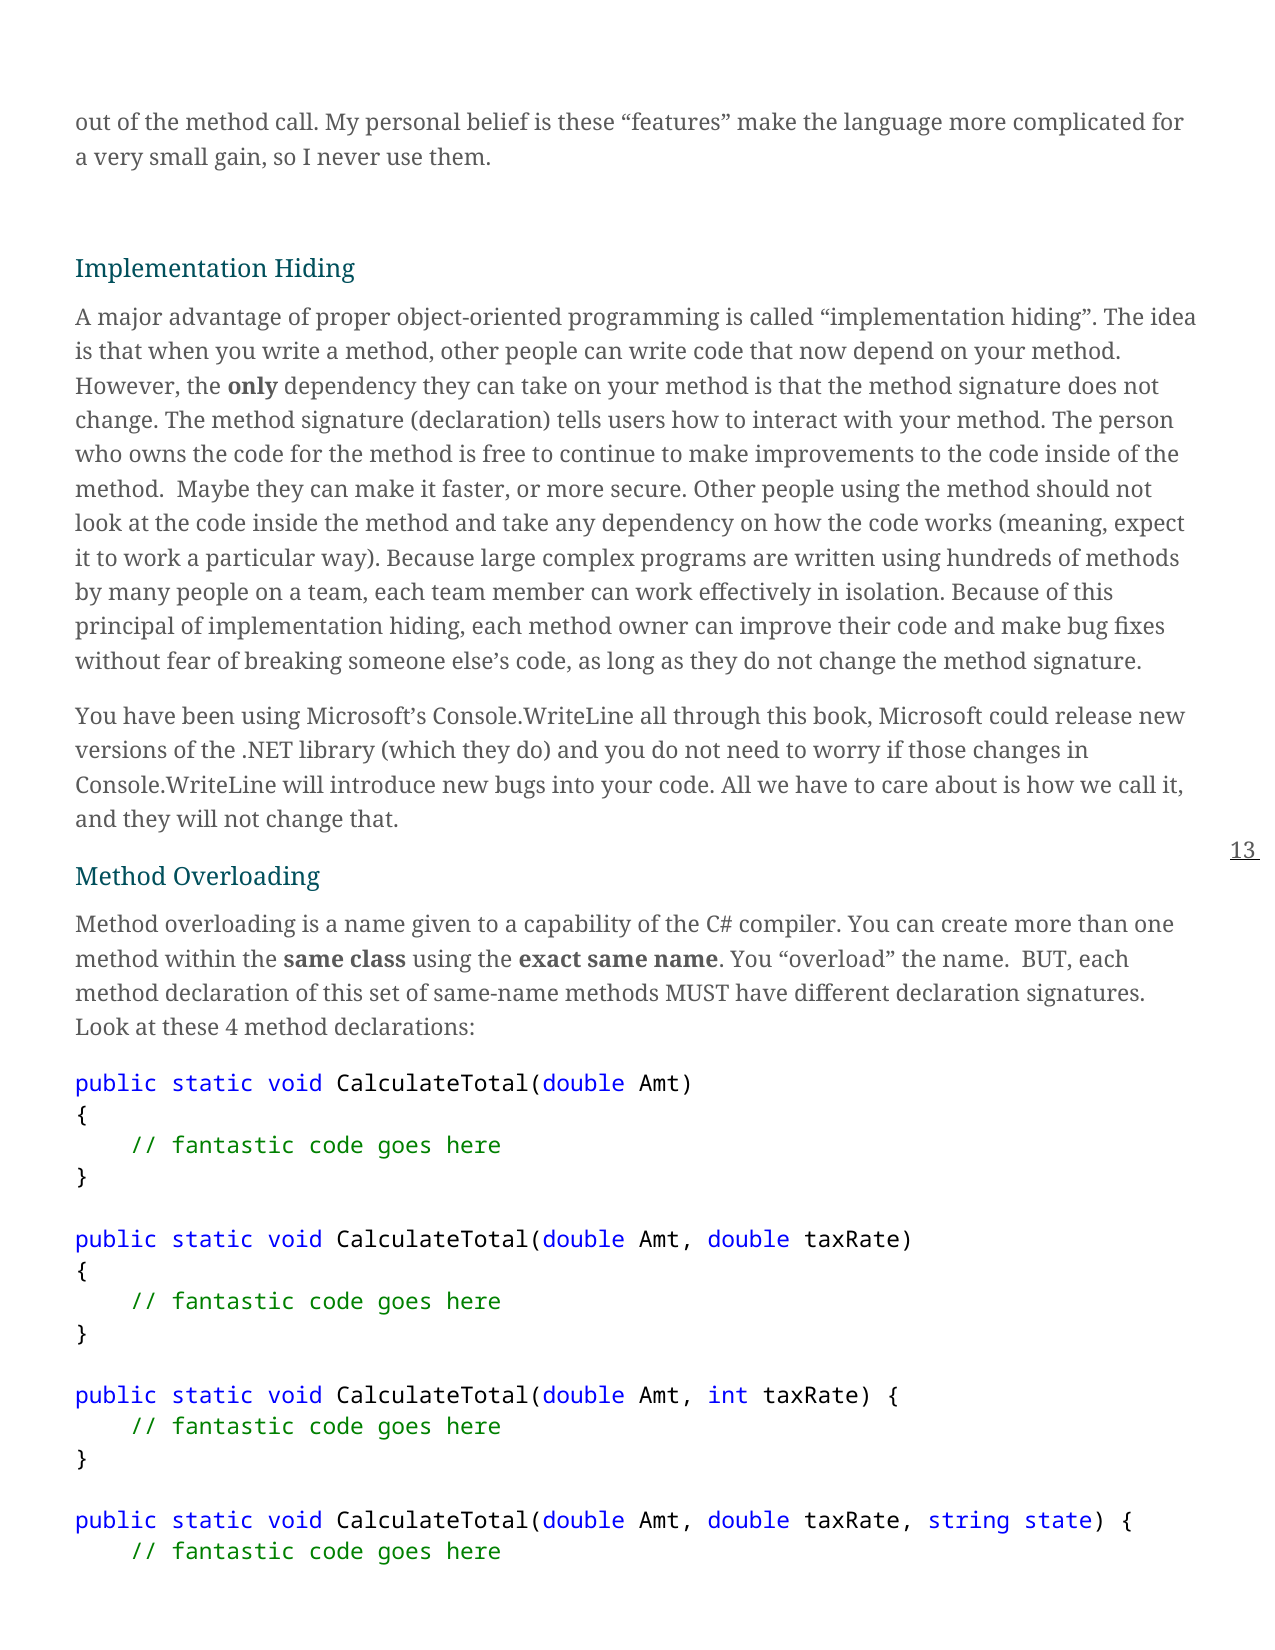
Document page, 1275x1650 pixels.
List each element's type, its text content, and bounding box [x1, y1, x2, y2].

text } [75, 1316, 1200, 1348]
text { [75, 1098, 1200, 1129]
text } [75, 1160, 1200, 1191]
text public static void CalculateTotal(double Amt) [75, 1066, 1200, 1098]
subtitle Method Overloading [75, 858, 1200, 892]
text // fantastic code goes here [157, 1129, 1200, 1160]
text Method overloading is a name given to a capability of the C# compiler. You can create more than one method within the same class using the exact same name. You “overload” the name. BUT, each method declaration of this set of same-name methods MUST have different declaration signatures. Look at these 4 method declarations: [75, 908, 1200, 1042]
subtitle Implementation Hiding [75, 251, 1200, 285]
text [75, 106, 1200, 172]
text // fantastic code goes here [157, 1535, 1200, 1566]
text A major advantage of proper object-oriented programming is called “implementation hiding”. The idea is that when you write a method, other people can write code that now depend on your method. However, the only dependency they can take on your method is that the method signature does not change. The method signature (declaration) tells users how to interact with your method. The person who owns the code for the method is free to continue to make improvements to the code inside of the method. Maybe they can make it faster, or more secure. Other people using the method should not look at the code inside the method and take any dependency on how the code works (meaning, expect it to work a particular way). Because large complex programs are written using hundreds of methods by many people on a team, each team member can work effectively in isolation. Because of this principal of implementation hiding, each method owner can improve their code and make bug fixes without fear of breaking someone else’s code, as long as they do not change the method signature. [75, 301, 1200, 676]
text { [75, 1254, 1200, 1285]
text // fantastic code goes here [157, 1285, 1200, 1316]
text You have been using Microsoft’s Console.WriteLine all through this book, Microsoft could release new versions of the .NET library (which they do) and you do not need to worry if those changes in Console.WriteLine will introduce new bugs into your code. All we have to care about is how we call it, and they will not change that. [75, 700, 1200, 834]
text } [75, 1441, 1200, 1473]
text // fantastic code goes here [157, 1410, 1200, 1441]
text public static void CalculateTotal(double Amt, double taxRate) [75, 1223, 1200, 1254]
text public static void CalculateTotal(double Amt, double taxRate, string state) { [75, 1504, 1200, 1535]
text public static void CalculateTotal(double Amt, int taxRate) { [75, 1379, 1200, 1410]
